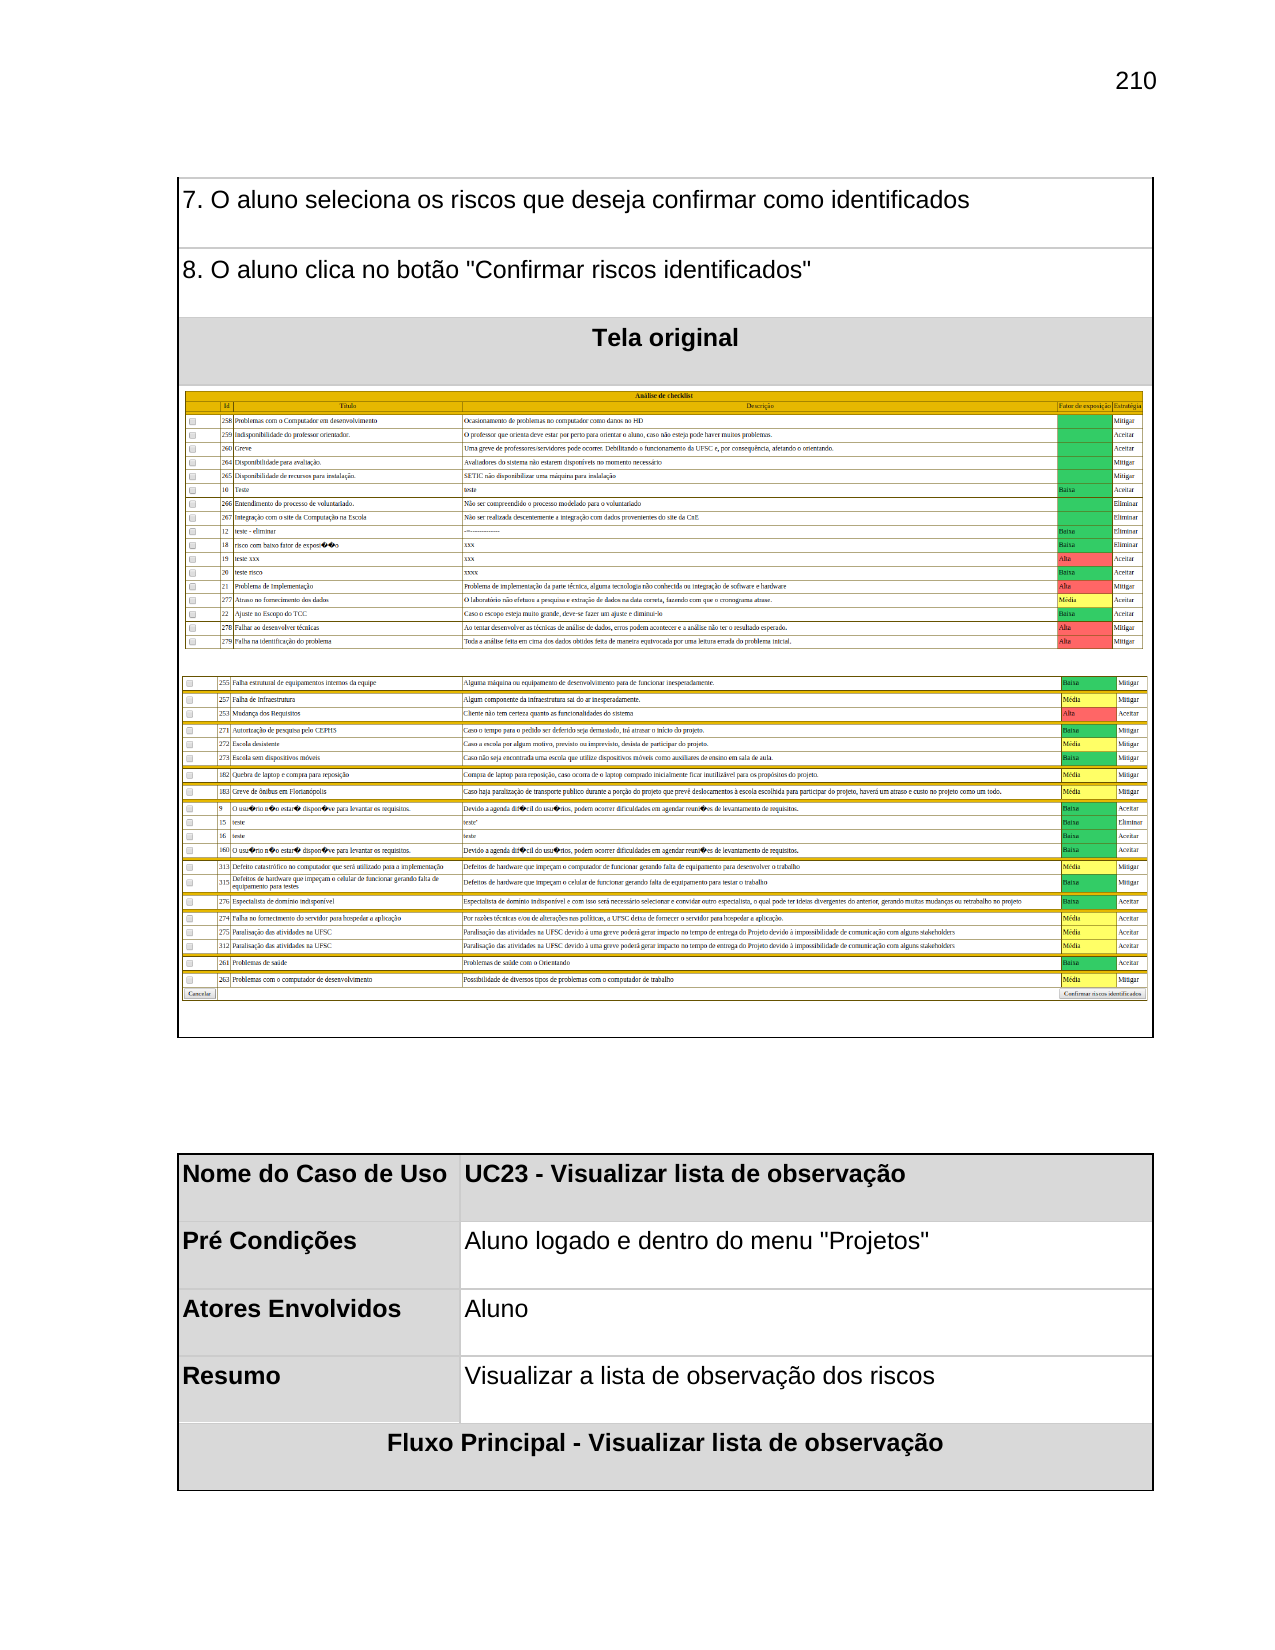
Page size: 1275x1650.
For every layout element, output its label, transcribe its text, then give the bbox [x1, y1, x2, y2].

table_header Nome do Caso de Uso [179, 1155, 459, 1221]
table_cell Aluno [461, 1290, 1152, 1355]
table_header UC23 - Visualizar lista de observação [461, 1155, 1152, 1221]
table_cell Aluno logado e dentro do menu "Projetos" [461, 1222, 1152, 1288]
table_cell Tela original [179, 318, 1152, 384]
table_cell Resumo [179, 1357, 459, 1422]
picture [182, 676, 1148, 1004]
table_cell Visualizar a lista de observação dos riscos [461, 1357, 1152, 1422]
picture [182, 389, 1148, 649]
table_cell Atores Envolvidos [179, 1290, 459, 1355]
table_cell Pré Condições [179, 1222, 459, 1288]
table_cell Fluxo Principal - Visualizar lista de observação [179, 1424, 1152, 1490]
table_cell [179, 386, 1152, 1037]
table_cell 8. O aluno clica no botão "Confirmar riscos identificados" [179, 249, 1152, 317]
table_cell 7. O aluno seleciona os riscos que deseja confirmar como identificados [179, 179, 1152, 247]
